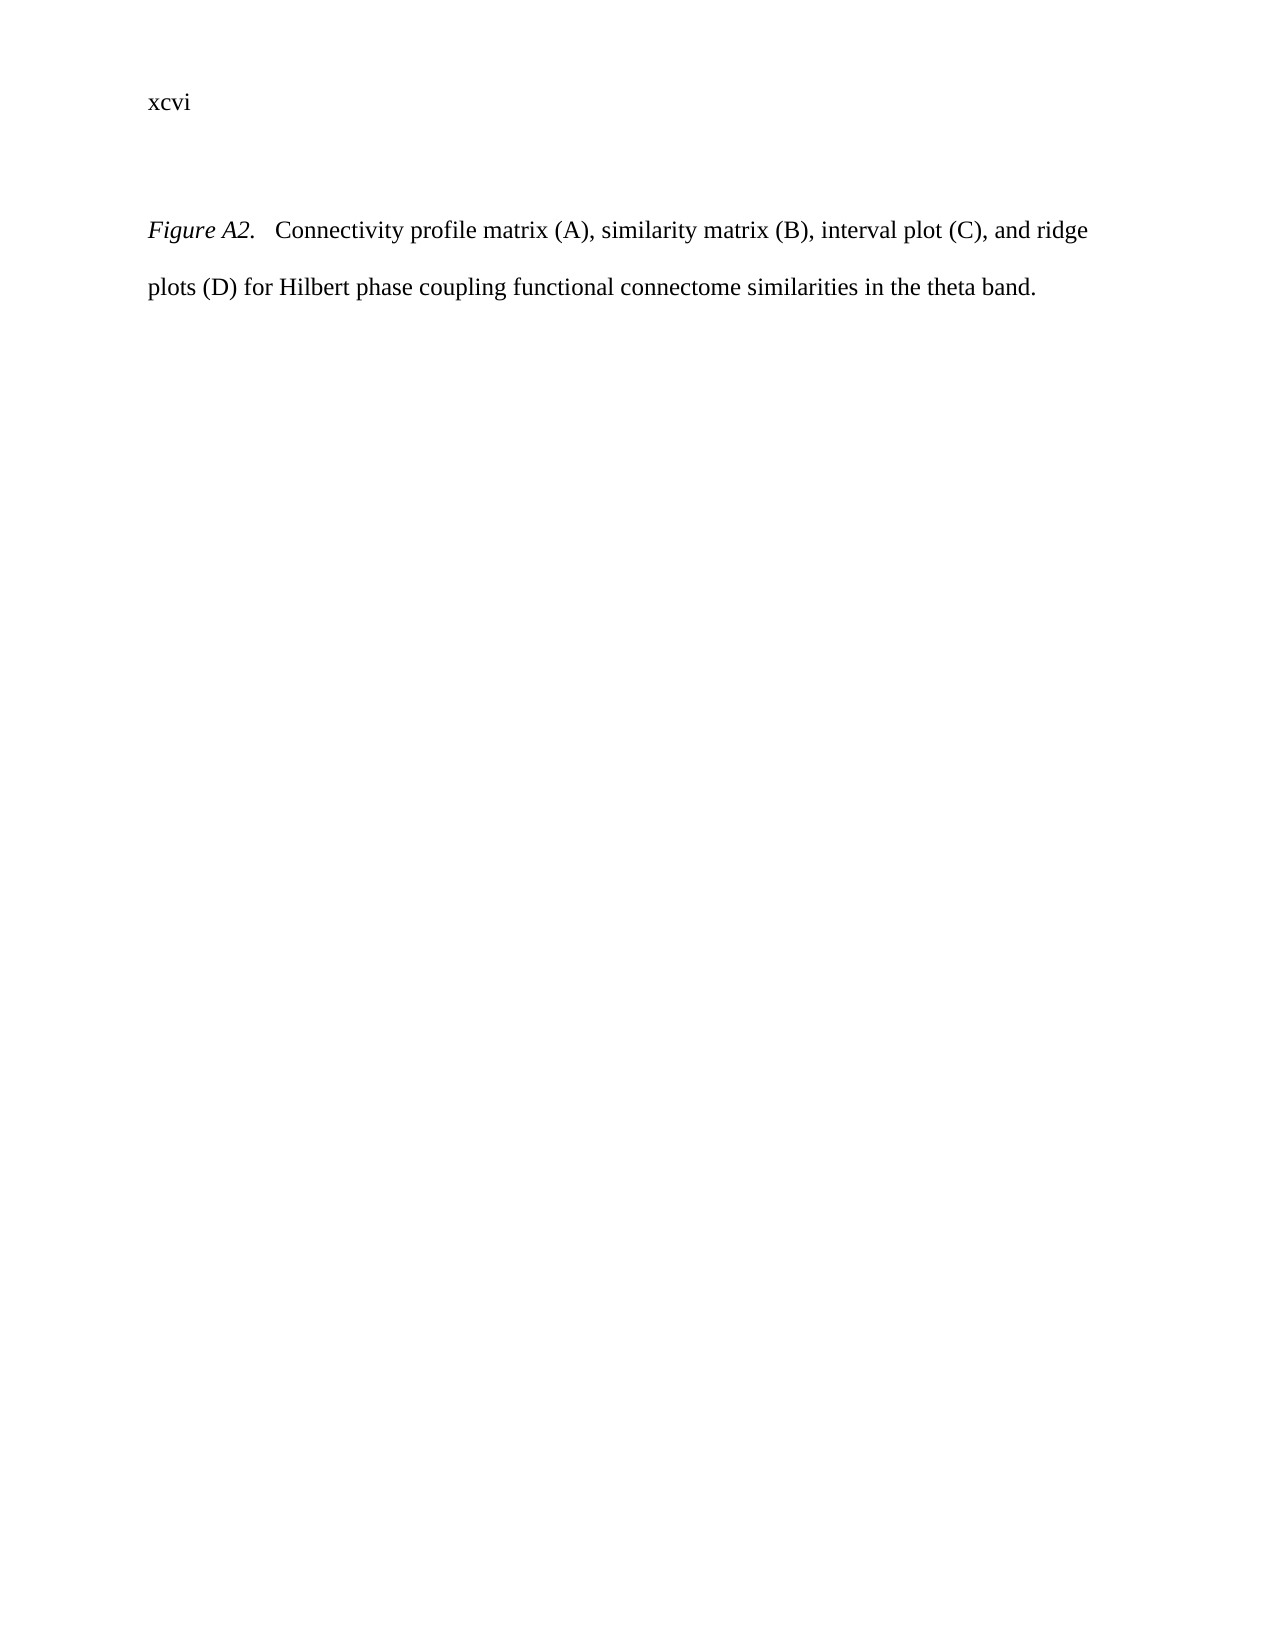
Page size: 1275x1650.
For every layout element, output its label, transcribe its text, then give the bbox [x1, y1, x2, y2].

text Figure A2. Connectivity profile matrix (A), similarity matrix (B), interval plot (C), and ridge plots (D) for Hilbert phase coupling functional connectome similarities in the theta band. [148, 215, 1127, 301]
